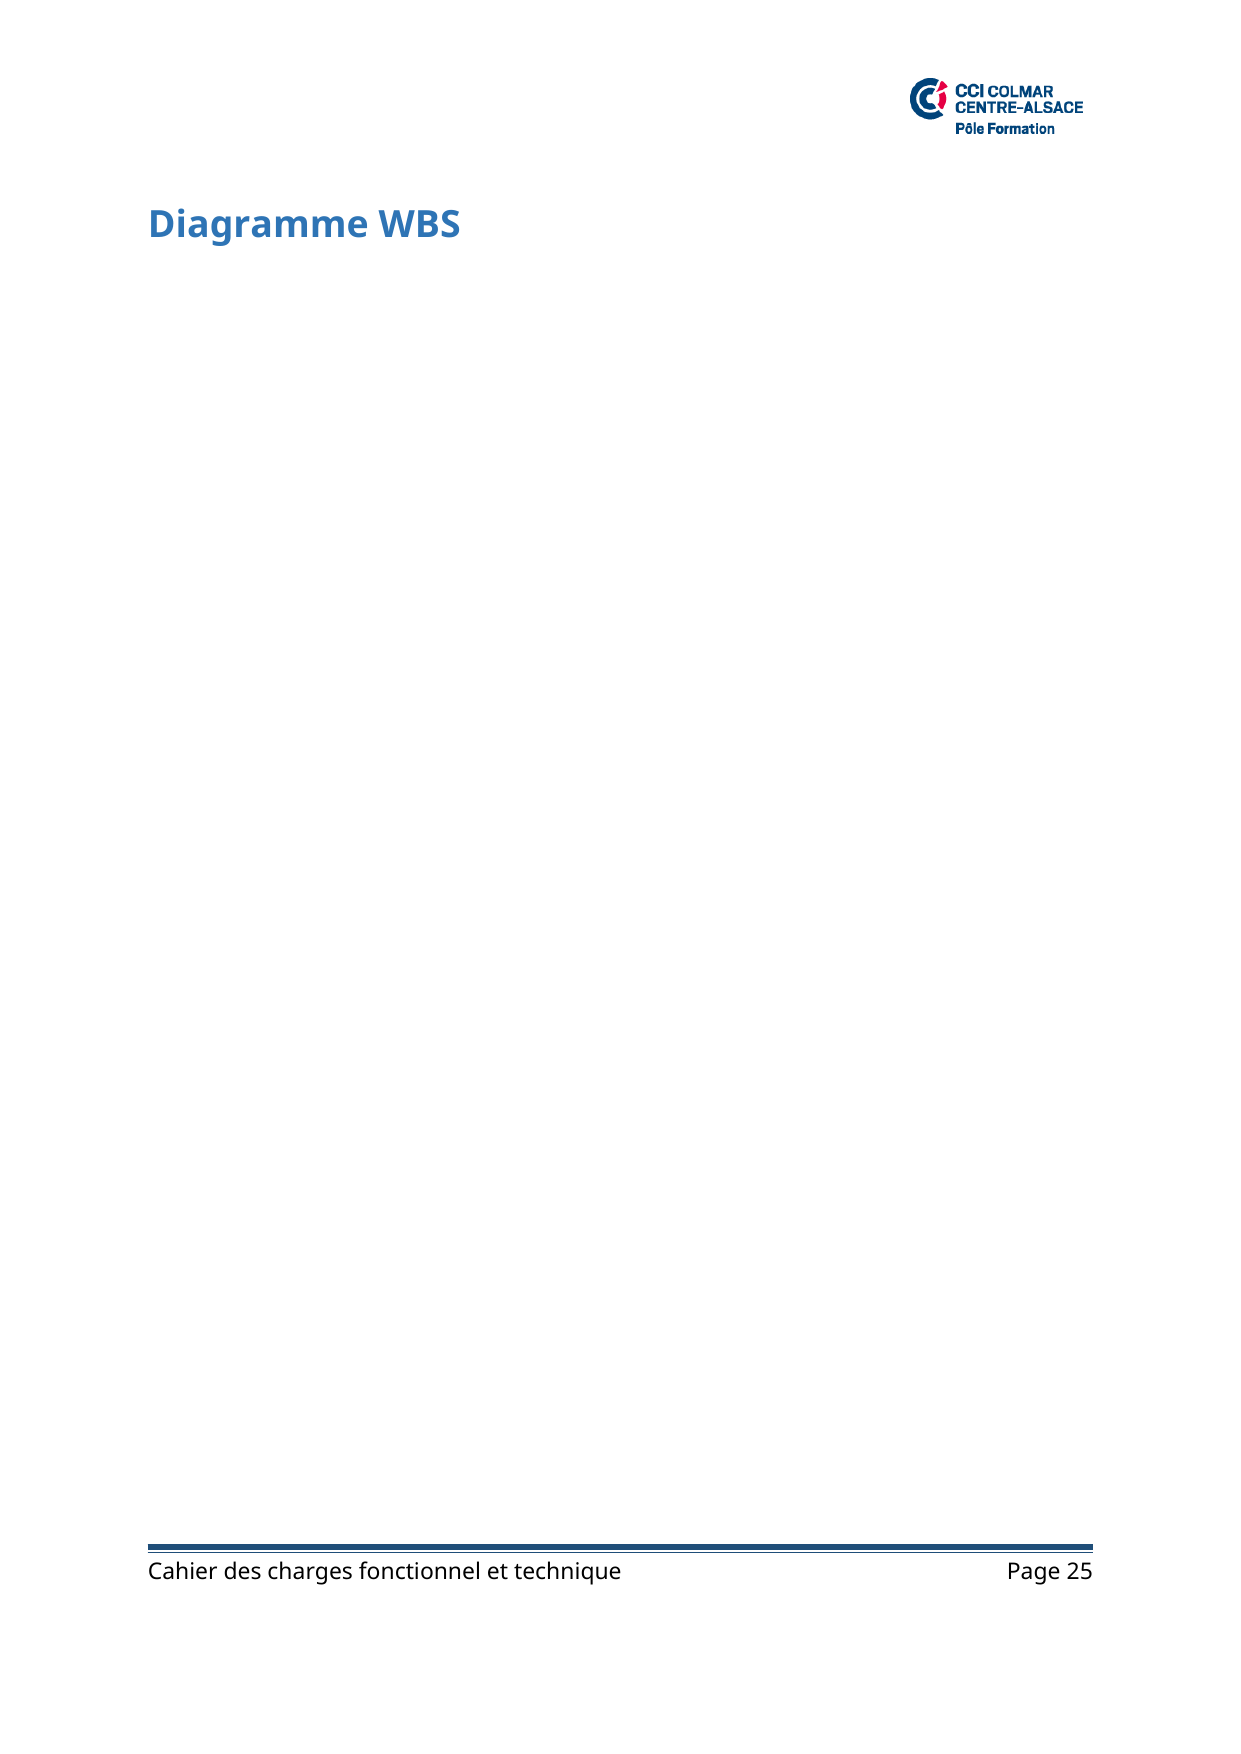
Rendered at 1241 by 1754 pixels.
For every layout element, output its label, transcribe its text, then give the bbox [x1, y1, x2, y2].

picture [899, 73, 1093, 139]
subtitle Diagramme WBS [148, 198, 1093, 249]
